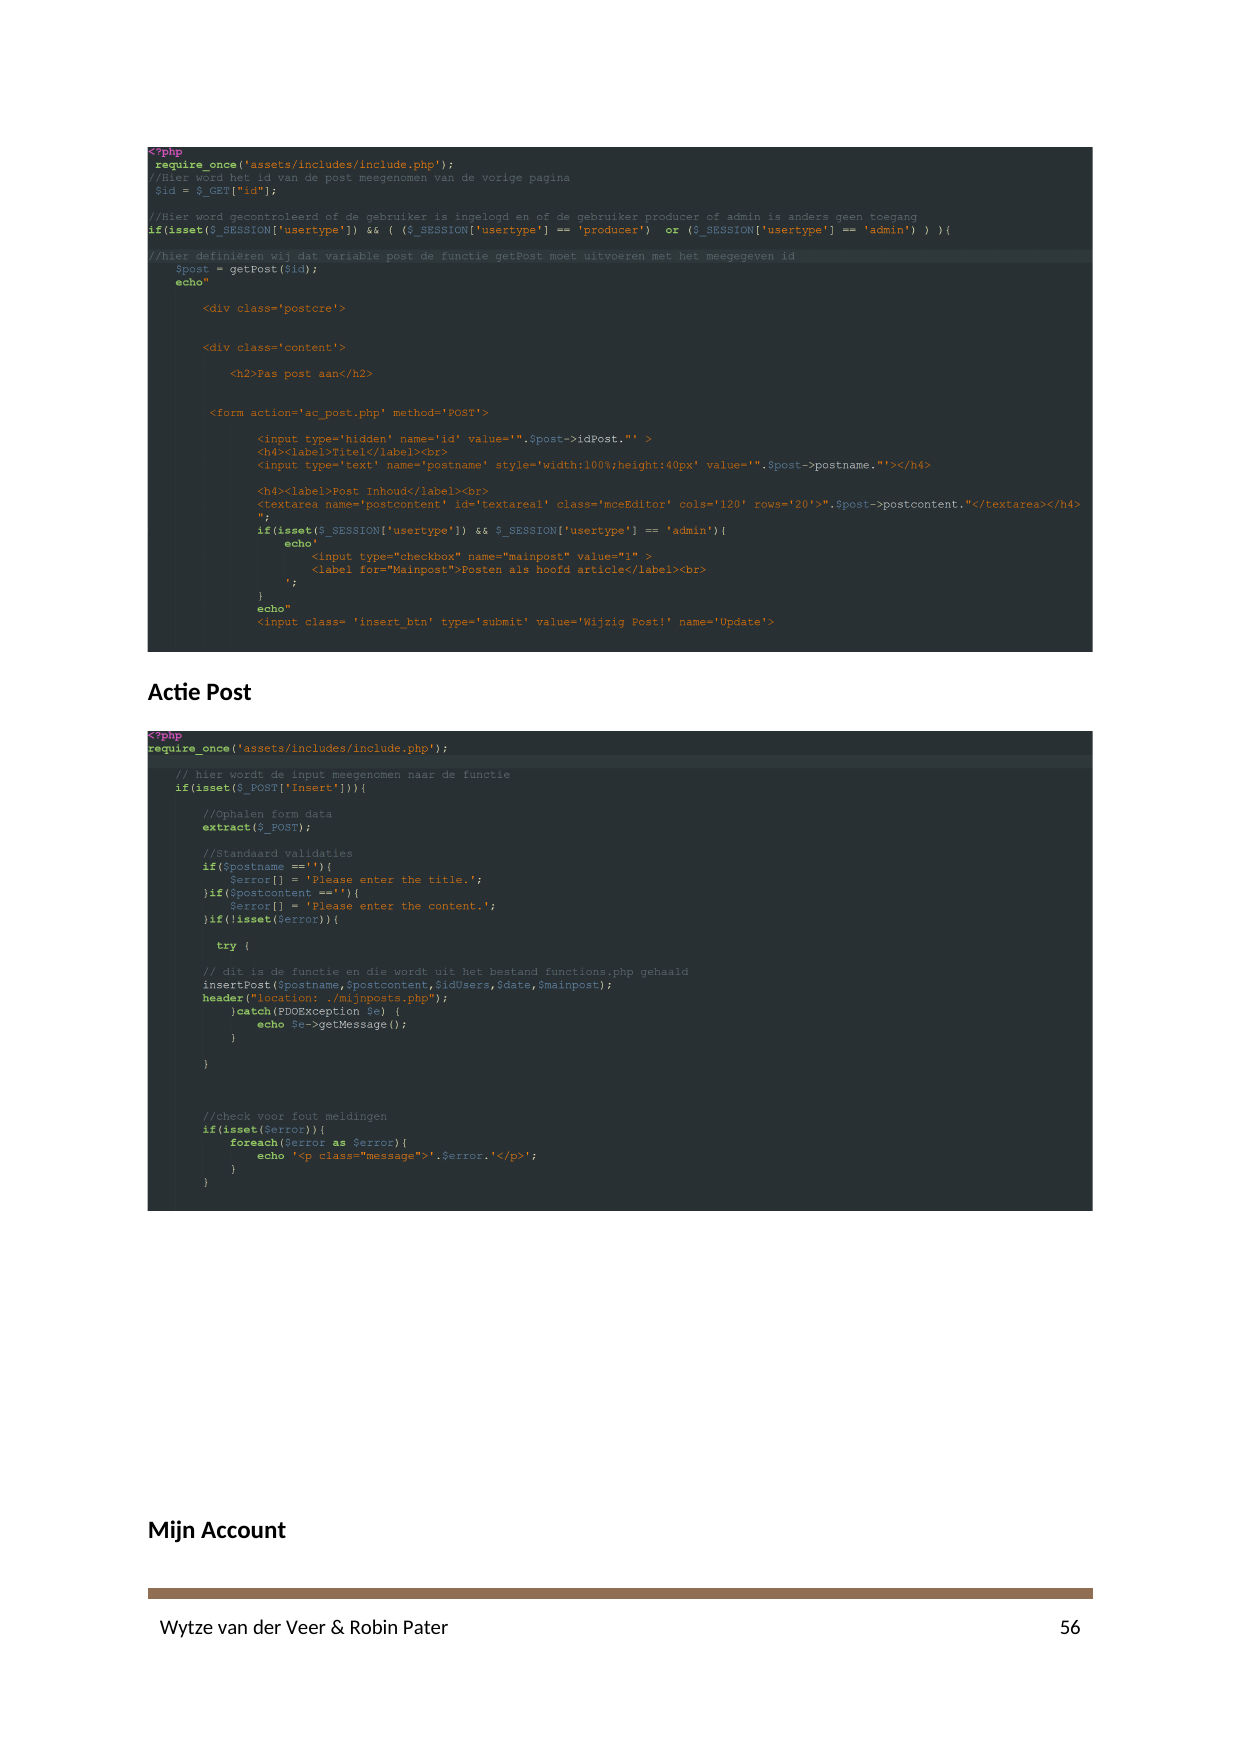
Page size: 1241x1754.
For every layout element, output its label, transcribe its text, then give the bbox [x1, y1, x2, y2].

picture [147, 147, 1093, 652]
text Actie Post [148, 676, 1093, 706]
picture [147, 731, 1093, 1211]
text Mijn Account [148, 1514, 1093, 1544]
